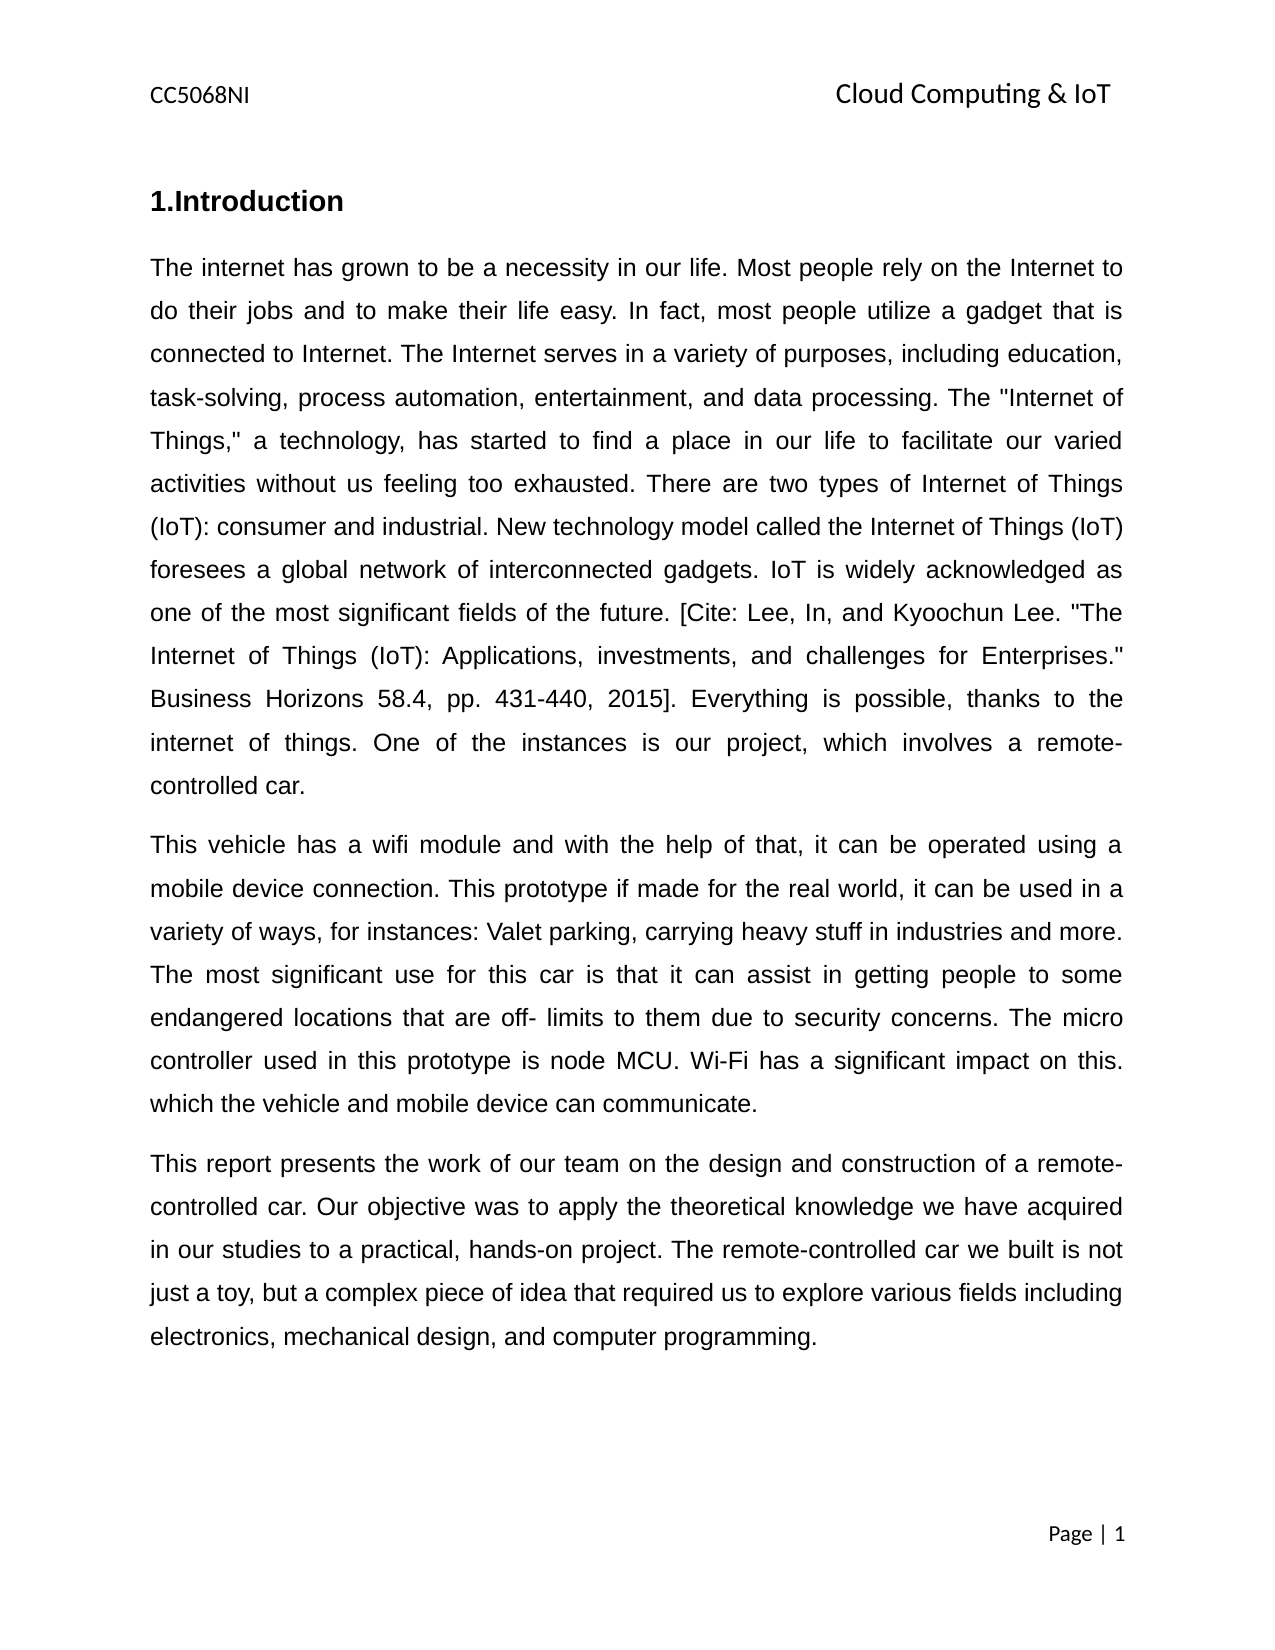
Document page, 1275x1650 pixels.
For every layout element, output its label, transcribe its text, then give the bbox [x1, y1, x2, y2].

subtitle 1.Introduction [150, 183, 1125, 217]
text This vehicle has a wifi module and with the help of that, it can be operated using a mobile device connection. This prototype if made for the real world, it can be used in a variety of ways, for instances: Valet parking, carrying heavy stuff in industries and more. The most significant use for this car is that it can assist in getting people to some endangered locations that are off- limits to them due to security concerns. The micro controller used in this prototype is node MCU. Wi-Fi has a significant impact on this. which the vehicle and mobile device can communicate. [150, 831, 1125, 1118]
text The internet has grown to be a necessity in our life. Most people rely on the Internet to do their jobs and to make their life easy. In fact, most people utilize a gadget that is connected to Internet. The Internet serves in a variety of purposes, including education, task-solving, process automation, entertainment, and data processing. The "Internet of Things," a technology, has started to find a place in our life to facilitate our varied activities without us feeling too exhausted. There are two types of Internet of Things (IoT): consumer and industrial. New technology model called the Internet of Things (IoT) foresees a global network of interconnected gadgets. IoT is widely acknowledged as one of the most significant fields of the future. [Cite: Lee, In, and Kyoochun Lee. "The Internet of Things (IoT): Applications, investments, and challenges for Enterprises." Business Horizons 58.4, pp. 431-440, 2015]. Everything is possible, thanks to the internet of things. One of the instances is our project, which involves a remote-controlled car. [150, 253, 1125, 799]
text This report presents the work of our team on the design and construction of a remote-controlled car. Our objective was to apply the theoretical knowledge we have acquired in our studies to a practical, hands-on project. The remote-controlled car we built is not just a toy, but a complex piece of idea that required us to explore various fields including electronics, mechanical design, and computer programming. [150, 1149, 1125, 1350]
